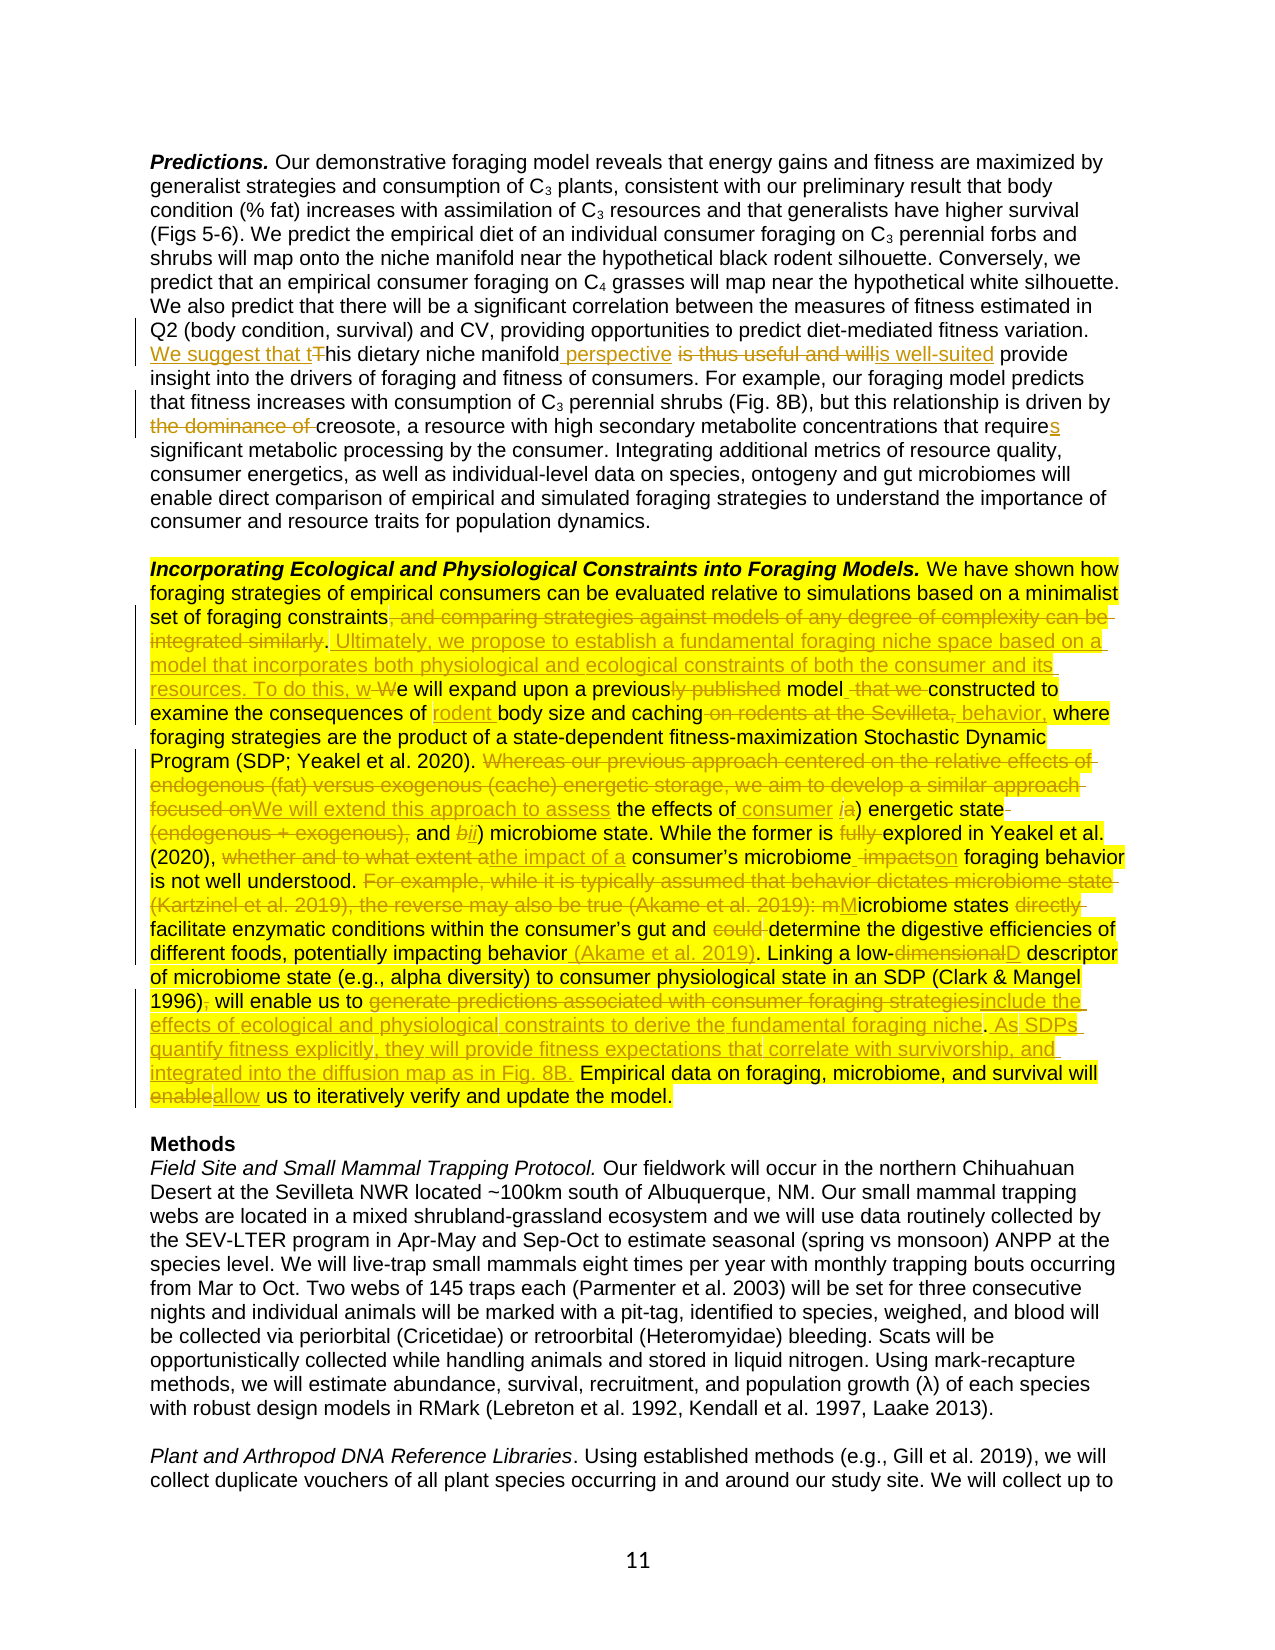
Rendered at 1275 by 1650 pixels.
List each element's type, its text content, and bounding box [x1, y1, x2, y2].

text Field Site and Small Mammal Trapping Protocol. Our fieldwork will occur in the northern Chihuahuan Desert at the Sevilleta NWR located ~100km south of Albuquerque, NM. Our small mammal trapping webs are located in a mixed shrubland-grassland ecosystem and we will use data routinely collected by the SEV-LTER program in Apr-May and Sep-Oct to estimate seasonal (spring vs monsoon) ANPP at the species level. We will live-trap small mammals eight times per year with monthly trapping bouts occurring from Mar to Oct. Two webs of 145 traps each (Parmenter et al. 2003) will be set for three consecutive nights and individual animals will be marked with a pit-tag, identified to species, weighed, and blood will be collected via periorbital (Cricetidae) or retroorbital (Heteromyidae) bleeding. Scats will be opportunistically collected while handling animals and stored in liquid nitrogen. Using mark-recapture methods, we will estimate abundance, survival, recruitment, and population growth (λ) of each species with robust design models in RMark (Lebreton et al. 1992, Kendall et al. 1997, Laake 2013). [150, 1156, 1125, 1420]
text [150, 1444, 1125, 1492]
text Predictions. Our demonstrative foraging model reveals that energy gains and fitness are maximized by generalist strategies and consumption of C3 plants, consistent with our preliminary result that body condition (% fat) increases with assimilation of C3 resources and that generalists have higher survival (Figs 5-6). We predict the empirical diet of an individual consumer foraging on C3 perennial forbs and shrubs will map onto the niche manifold near the hypothetical black rodent silhouette. Conversely, we predict that an empirical consumer foraging on C4 grasses will map near the hypothetical white silhouette. We also predict that there will be a significant correlation between the measures of fitness estimated in Q2 (body condition, survival) and CV, providing opportunities to predict diet-mediated fitness variation. his dietary niche manifold provide insight into the drivers of foraging and fitness of consumers. For example, our foraging model predicts that fitness increases with consumption of C3 perennial shrubs (Fig. 8B), but this relationship is driven by creosote, a resource with high secondary metabolite concentrations that require significant metabolic processing by the consumer. Integrating additional metrics of resource quality, consumer energetics, as well as individual-level data on species, ontogeny and gut microbiomes will enable direct comparison of empirical and simulated foraging strategies to understand the importance of consumer and resource traits for population dynamics. [150, 150, 1125, 533]
text Incorporating Ecological and Physiological Constraints into Foraging Models. We have shown how foraging strategies of empirical consumers can be evaluated relative to simulations based on a minimalist set of foraging constraints.e will expand upon a previous modelconstructed to examine the consequences of body size and caching where foraging strategies are the product of a state-dependent fitness-maximization Stochastic Dynamic Program (SDP; Yeakel et al. 2020). the effects of ) energetic state and ) microbiome state. While the former is explored in Yeakel et al. (2020), consumer’s microbiome foraging behavior is not well understood. icrobiome states facilitate enzymatic conditions within the consumer’s gut and determine the digestive efficiencies of different foods, potentially impacting behavior. Linking a low- descriptor of microbiome state (e.g., alpha diversity) to consumer physiological state in an SDP (Clark & Mangel 1996) will enable us to . Empirical data on foraging, microbiome, and survival will us to iteratively verify and update the model. [150, 869, 1125, 1108]
text Methods [150, 1132, 1125, 1156]
